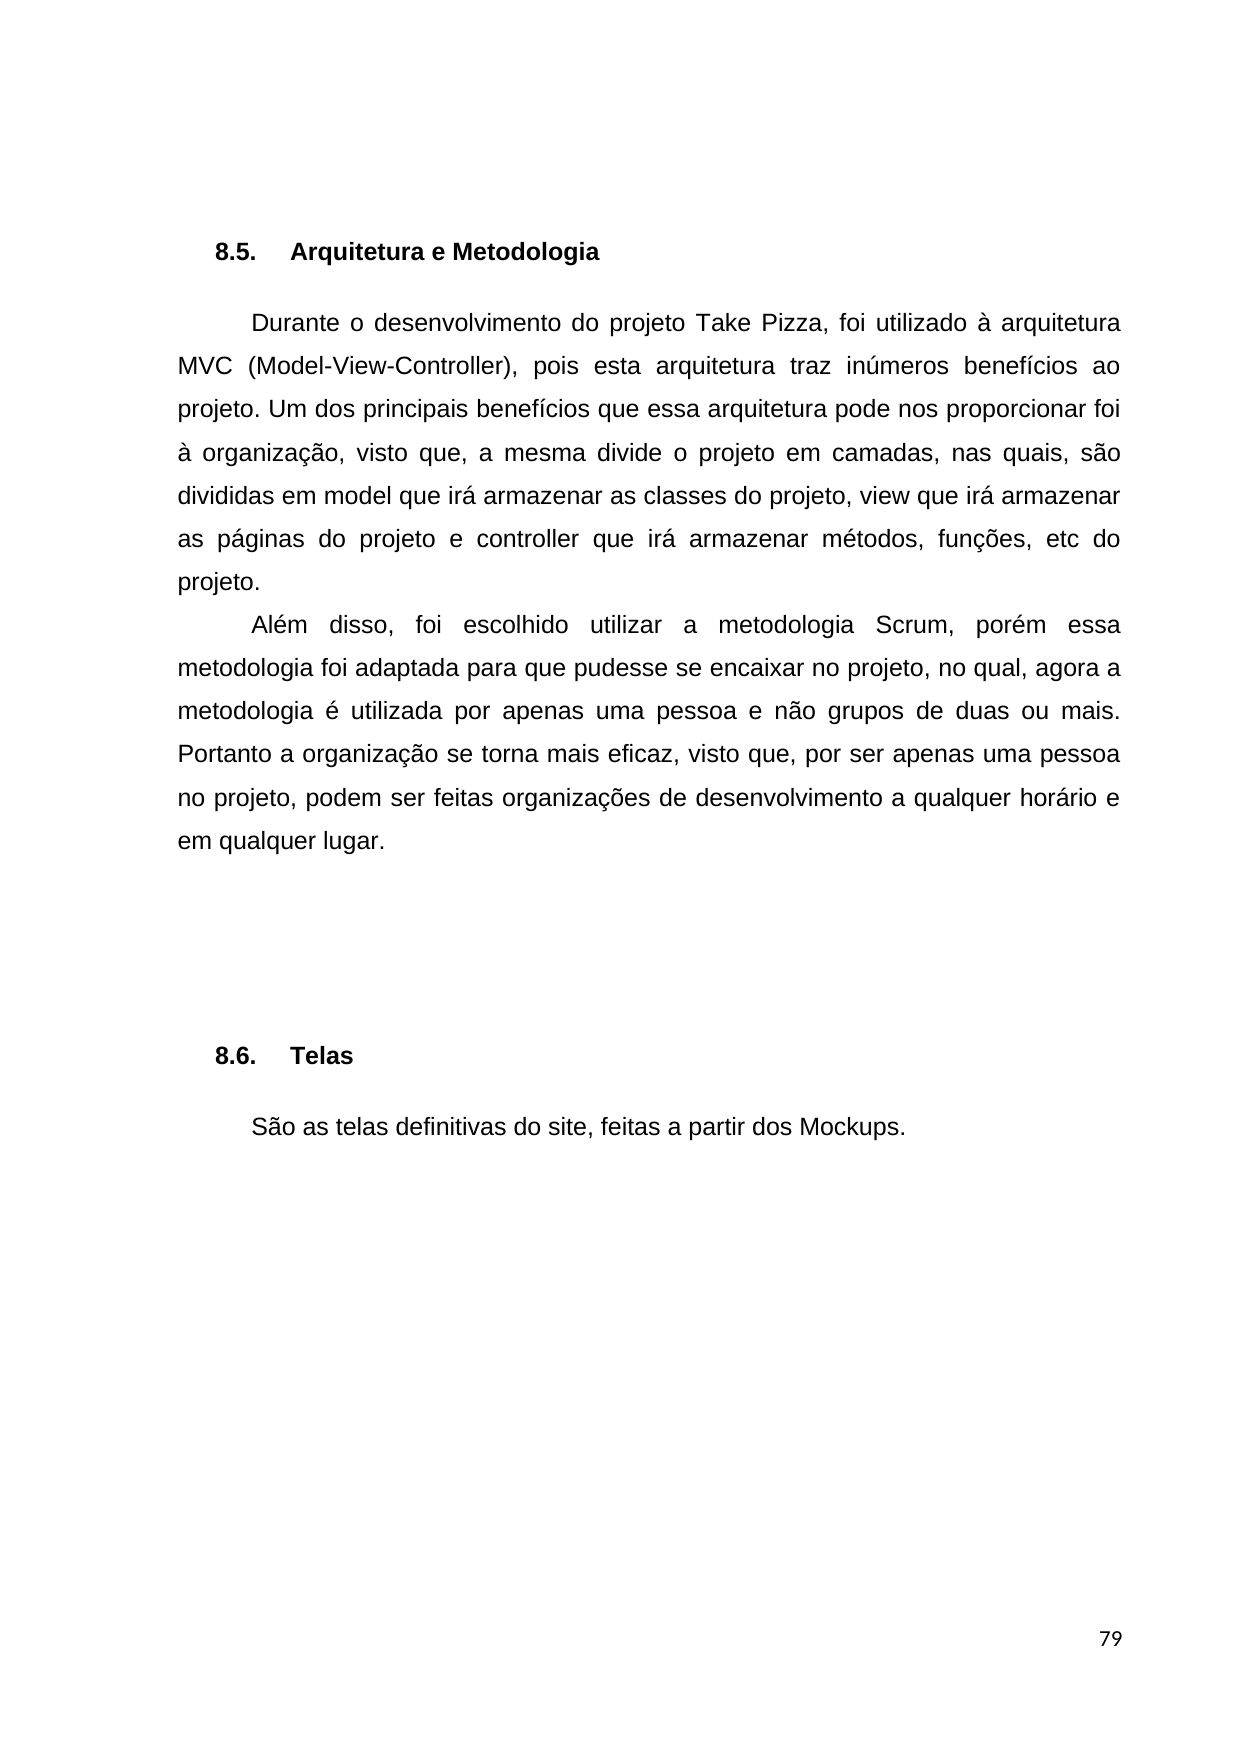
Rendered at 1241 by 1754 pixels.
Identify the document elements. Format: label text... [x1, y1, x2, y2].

text Além disso, foi escolhido utilizar a metodologia Scrum, porém essa metodologia foi adaptada para que pudesse se encaixar no projeto, no qual, agora a metodologia é utilizada por apenas uma pessoa e não grupos de duas ou mais. Portanto a organização se torna mais eficaz, visto que, por ser apenas uma pessoa no projeto, podem ser feitas organizações de desenvolvimento a qualquer horário e em qualquer lugar. [177, 610, 1122, 854]
text São as telas definitivas do site, feitas a partir dos Mockups. [177, 1112, 1122, 1141]
text Telas [215, 1041, 1122, 1070]
text Durante o desenvolvimento do projeto Take Pizza, foi utilizado à arquitetura MVC (Model-View-Controller), pois esta arquitetura traz inúmeros benefícios ao projeto. Um dos principais benefícios que essa arquitetura pode nos proporcionar foi à organização, visto que, a mesma divide o projeto em camadas, nas quais, são divididas em model que irá armazenar as classes do projeto, view que irá armazenar as páginas do projeto e controller que irá armazenar métodos, funções, etc do projeto. [177, 308, 1122, 596]
text Arquitetura e Metodologia [215, 237, 1122, 266]
